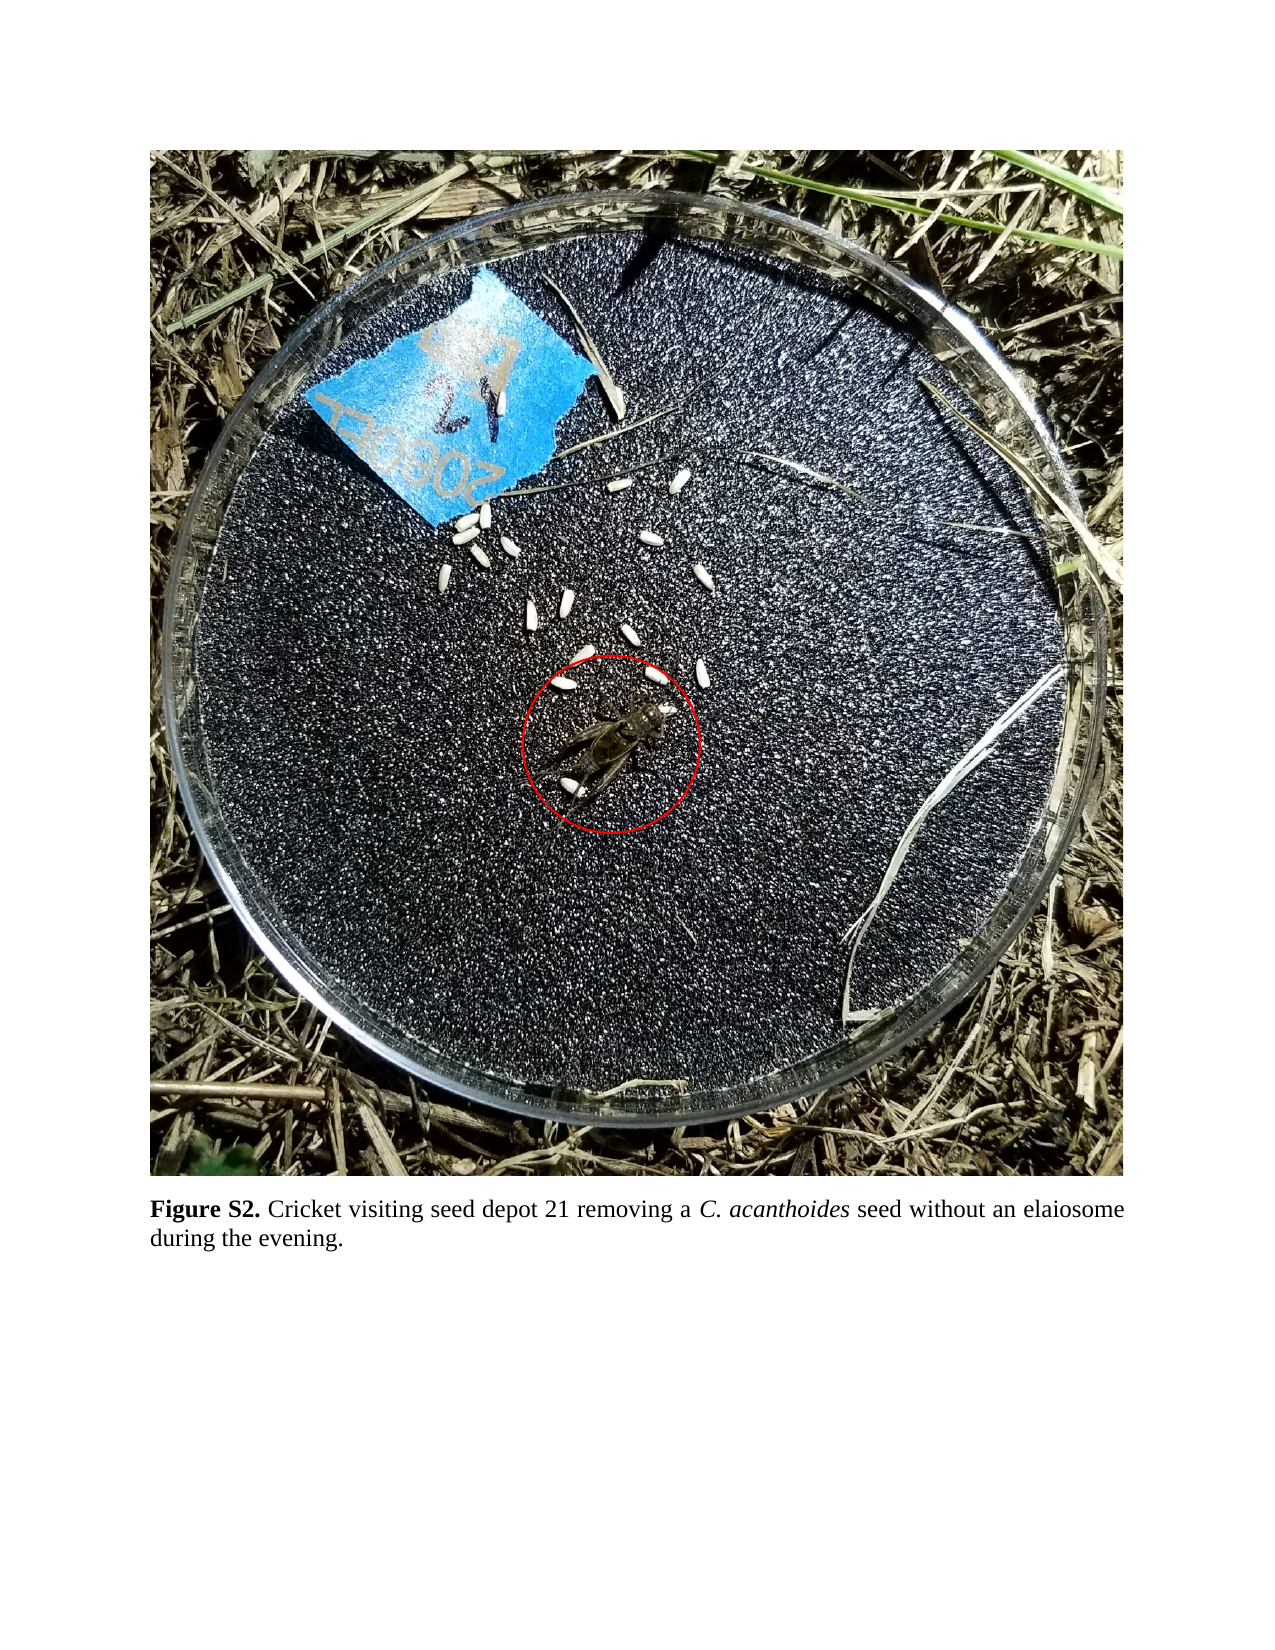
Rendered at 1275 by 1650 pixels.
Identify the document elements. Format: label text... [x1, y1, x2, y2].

text Figure S2. Cricket visiting seed depot 21 removing a C. acanthoides seed without an elaiosome during the evening. [150, 1194, 1125, 1252]
picture [150, 150, 1124, 1176]
